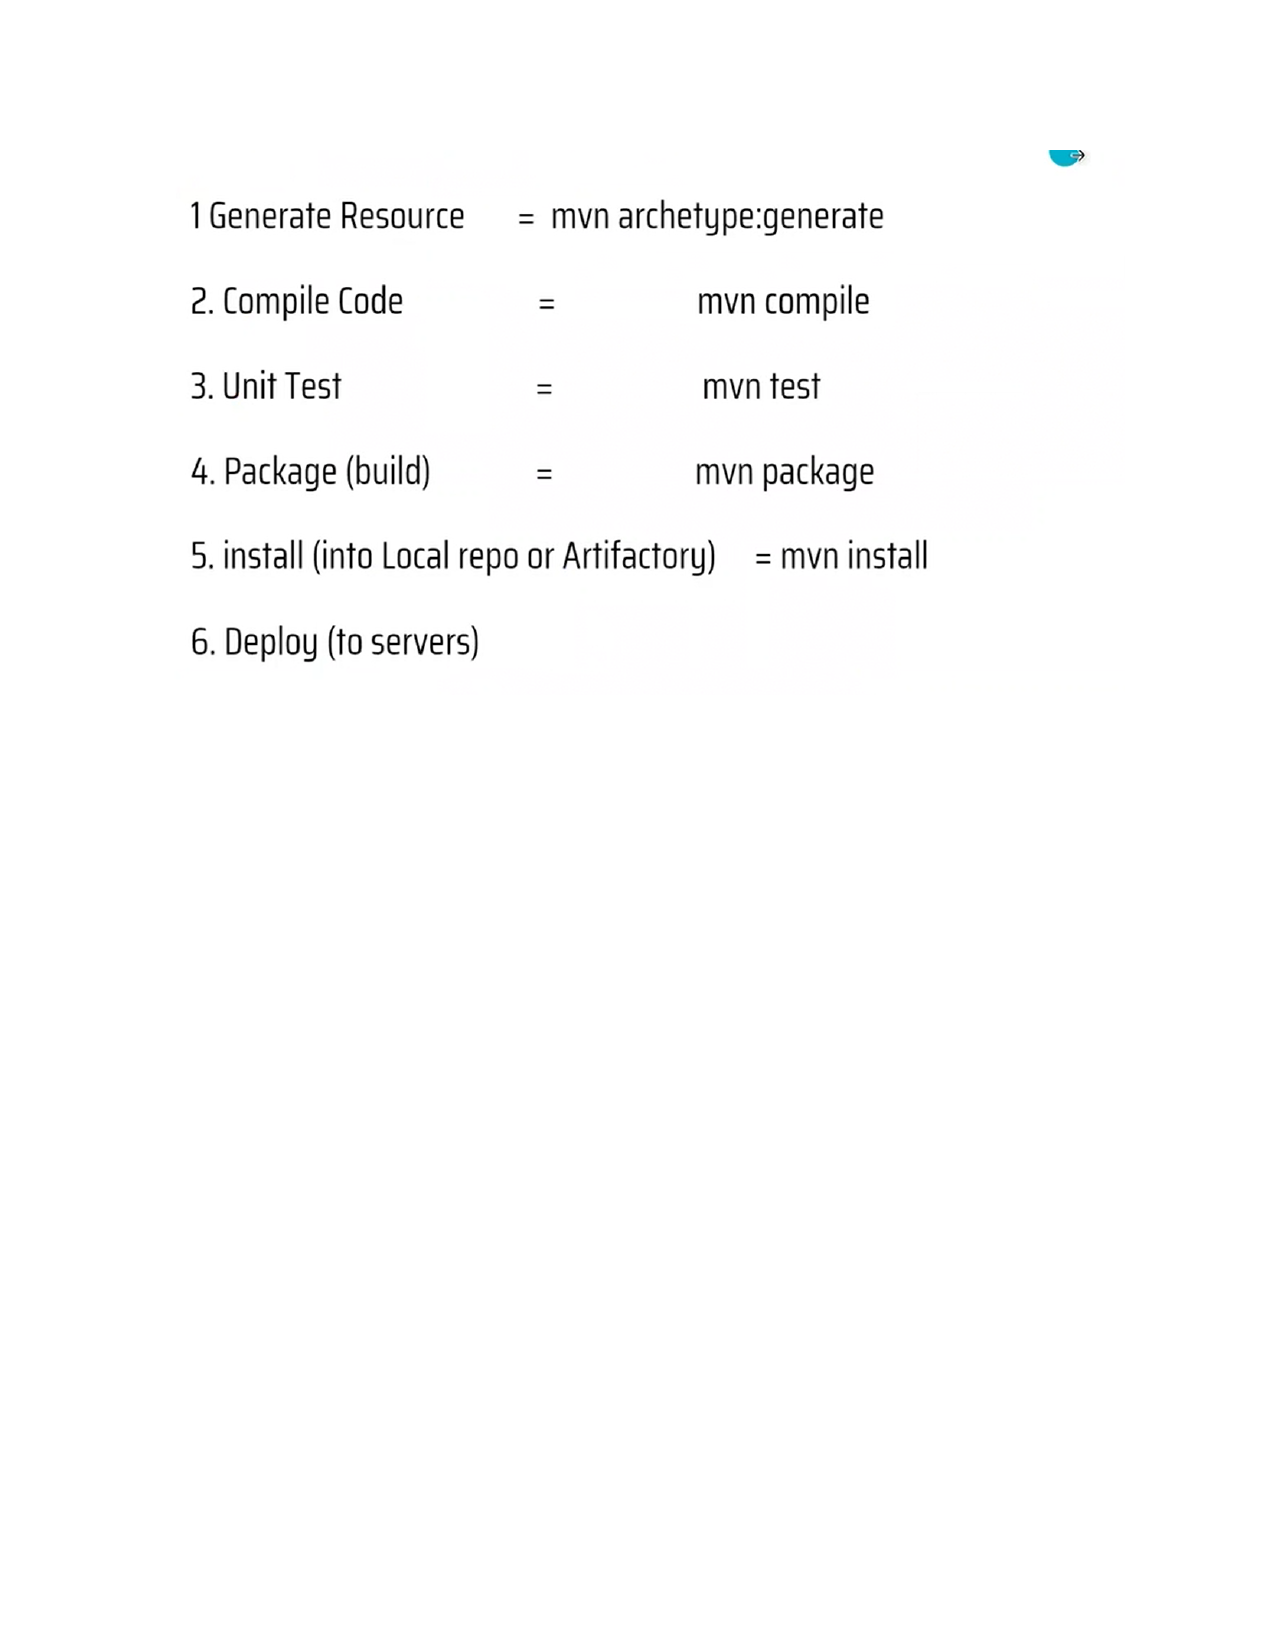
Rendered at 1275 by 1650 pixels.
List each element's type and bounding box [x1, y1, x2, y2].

picture [150, 150, 1125, 695]
